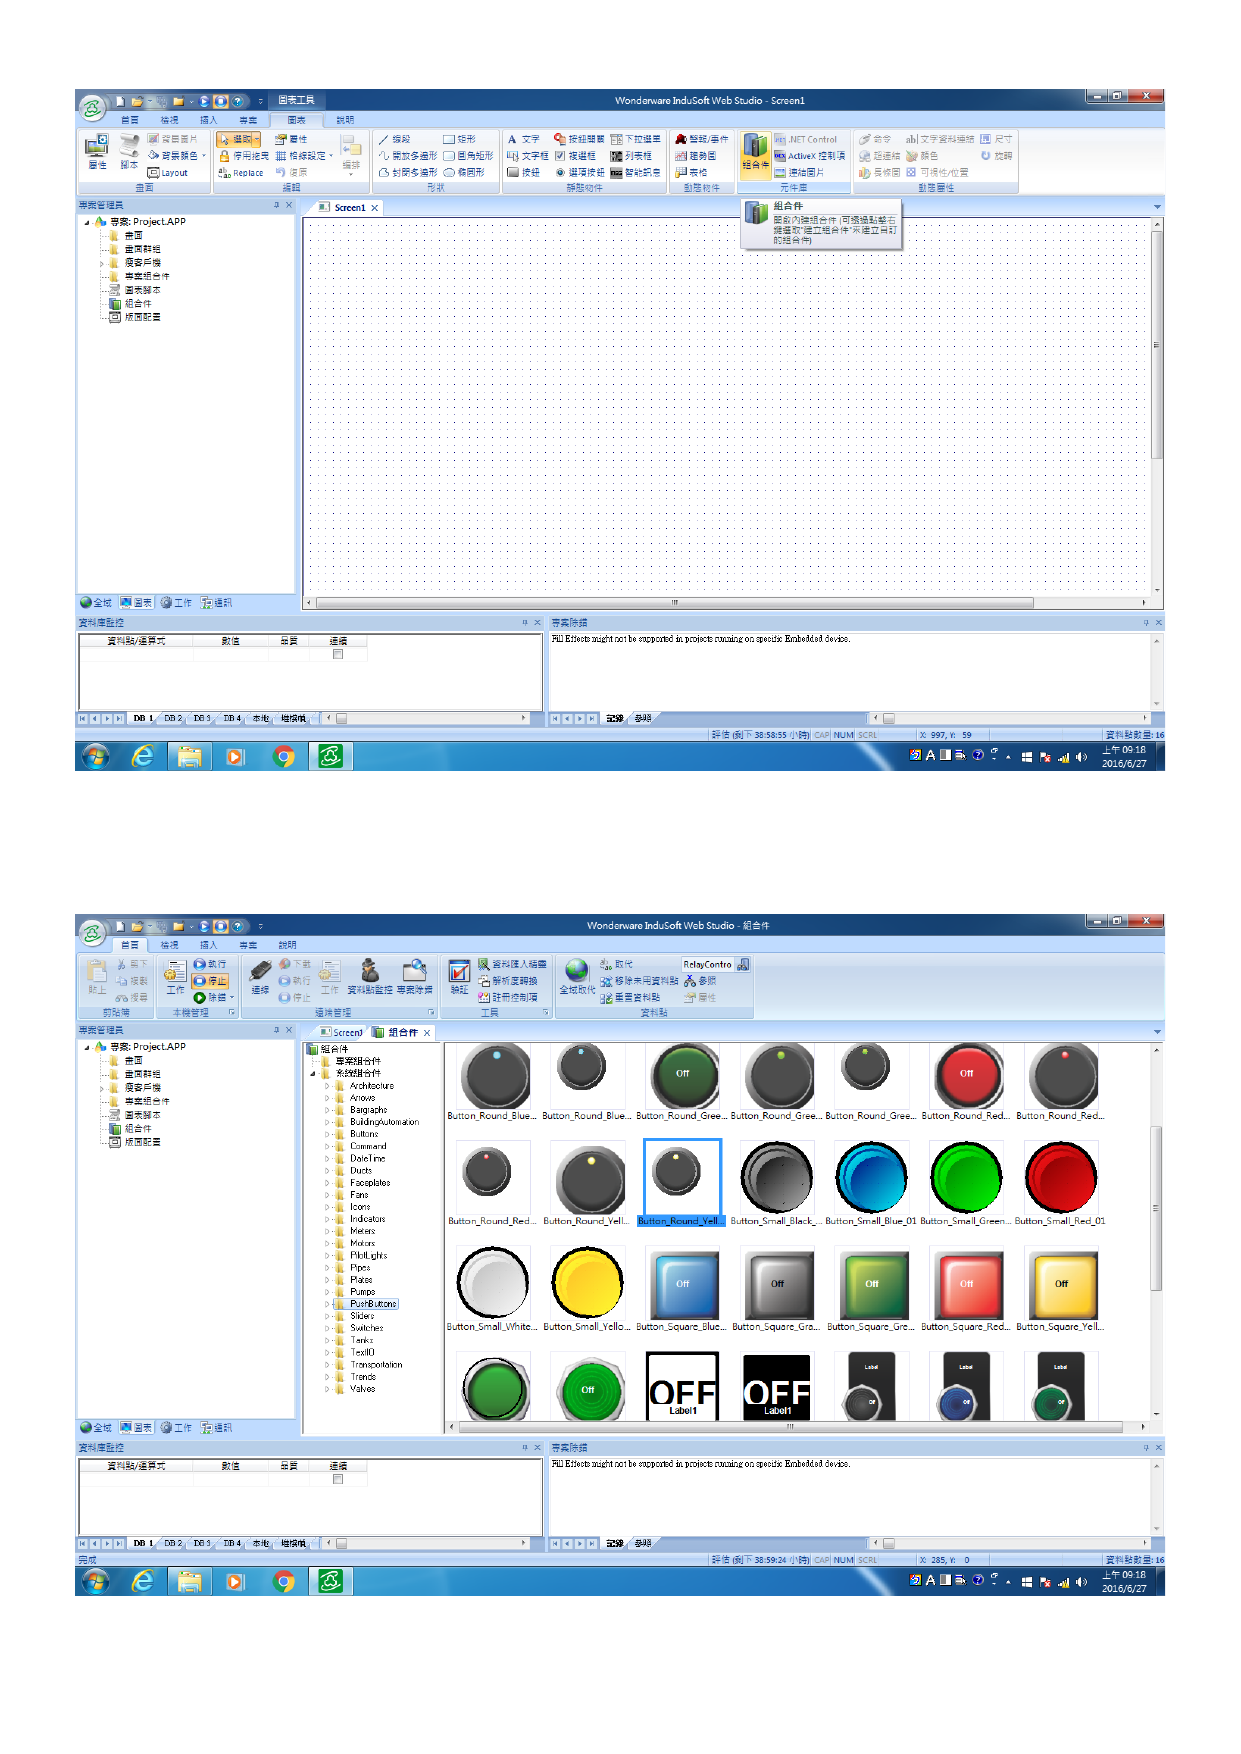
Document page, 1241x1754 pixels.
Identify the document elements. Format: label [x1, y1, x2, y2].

picture [75, 89, 1166, 771]
picture [75, 914, 1166, 1596]
